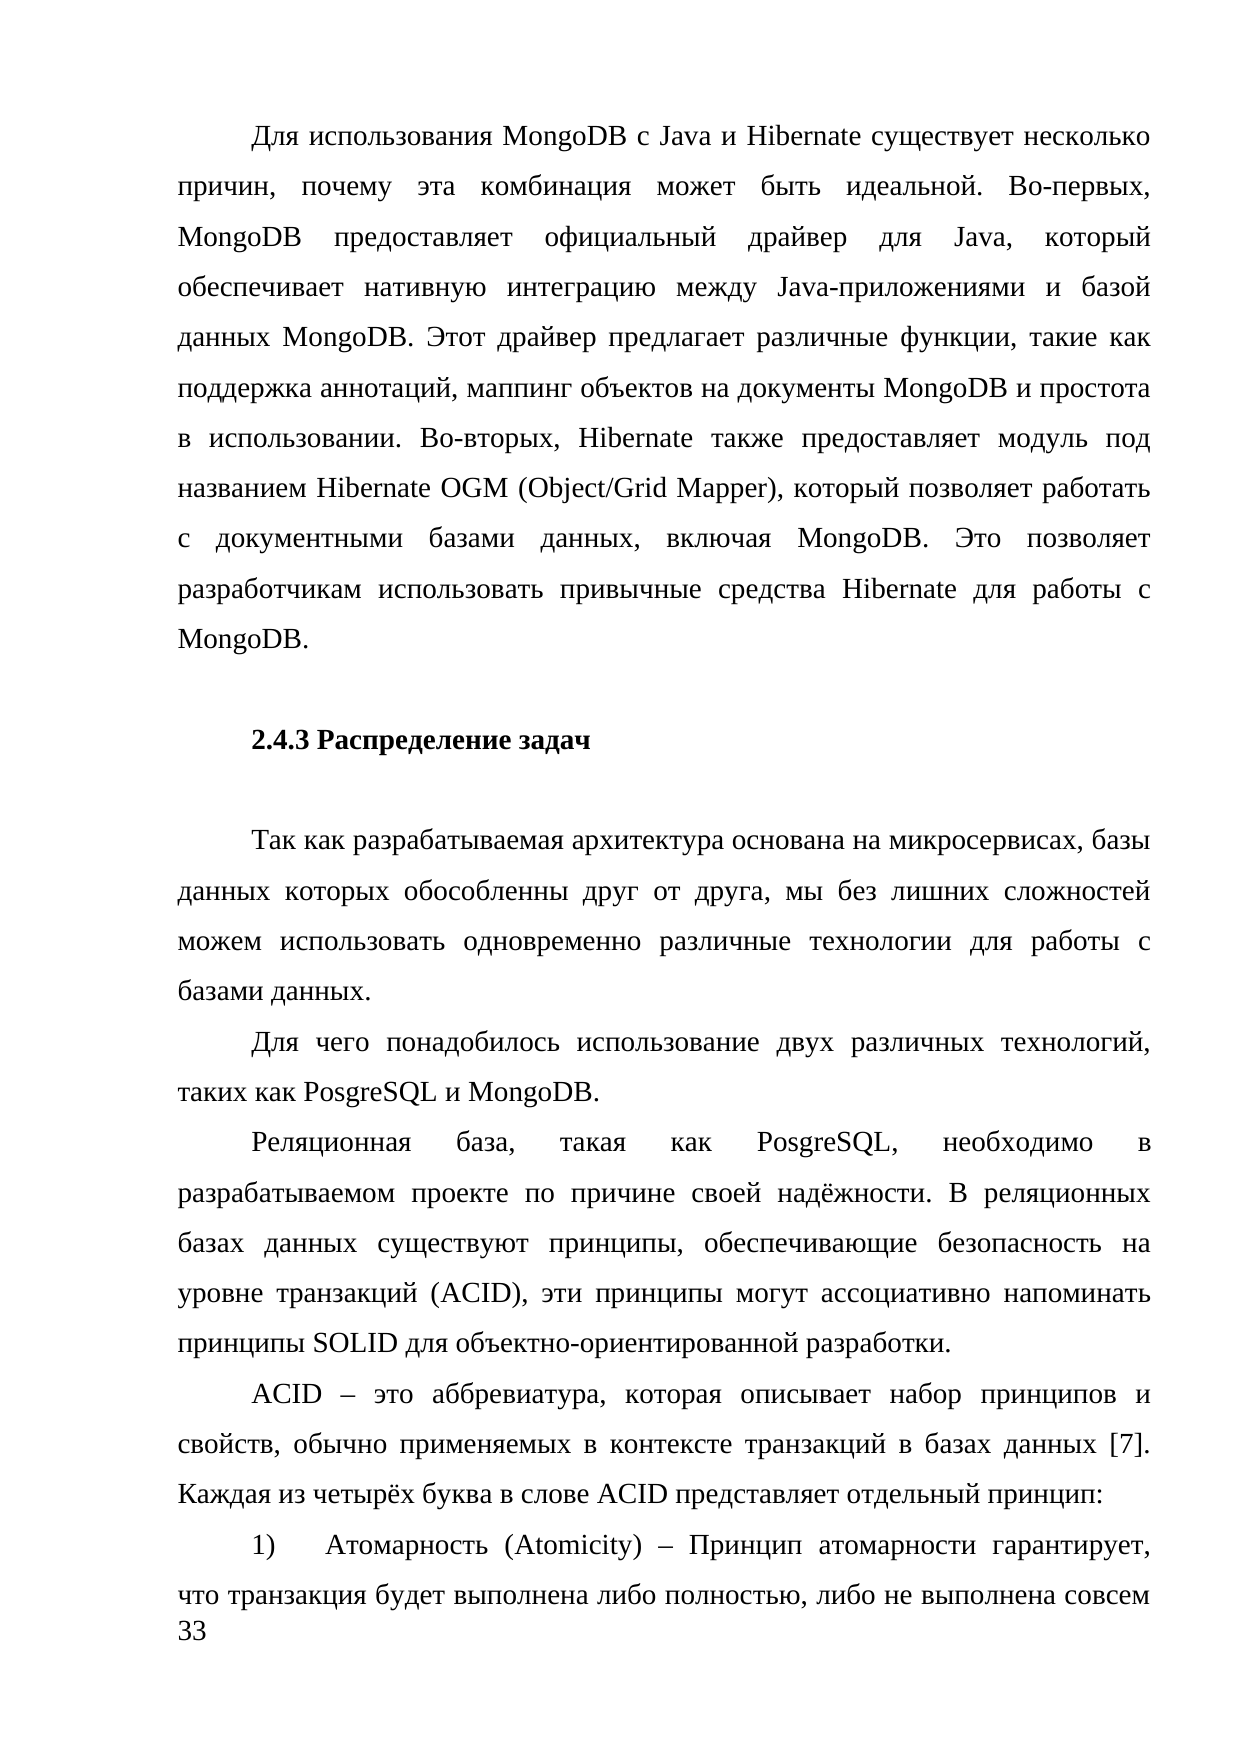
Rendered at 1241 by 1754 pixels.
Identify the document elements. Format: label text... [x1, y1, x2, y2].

text 2.4.3 Распределение задач [177, 722, 1152, 755]
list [177, 1527, 1152, 1611]
text Для использования MongoDB с Java и Hibernate существует несколько причин, почему эта комбинация может быть идеальной. Во-первых, MongoDB предоставляет официальный драйвер для Java, который обеспечивает нативную интеграцию между Java-приложениями и базой данных MongoDB. Этот драйвер предлагает различные функции, такие как поддержка аннотаций, маппинг объектов на документы MongoDB и простота в использовании. Во-вторых, Hibernate также предоставляет модуль под названием Hibernate OGM (Object/Grid Mapper), который позволяет работать с документными базами данных, включая MongoDB. Это позволяет разработчикам использовать привычные средства Hibernate для работы с MongoDB. [177, 118, 1152, 655]
text Так как разрабатываемая архитектура основана на микросервисах, базы данных которых обособленны друг от друга, мы без лишних сложностей можем использовать одновременно различные технологии для работы с базами данных. [177, 822, 1152, 1007]
text ACID – это аббревиатура, которая описывает набор принципов и свойств, обычно применяемых в контексте транзакций в базах данных [7]. Каждая из четырёх буква в слове ACID представляет отдельный принцип: [177, 1376, 1152, 1510]
text Для чего понадобилось использование двух различных технологий, таких как PosgreSQL и MongoDB. [177, 1024, 1152, 1108]
text Реляционная база, такая как PosgreSQL, необходимо в разрабатываемом проекте по причине своей надёжности. В реляционных базах данных существуют принципы, обеспечивающие безопасность на уровне транзакций (ACID), эти принципы могут ассоциативно напоминать принципы SOLID для объектно-ориентированной разработки. [177, 1124, 1152, 1359]
